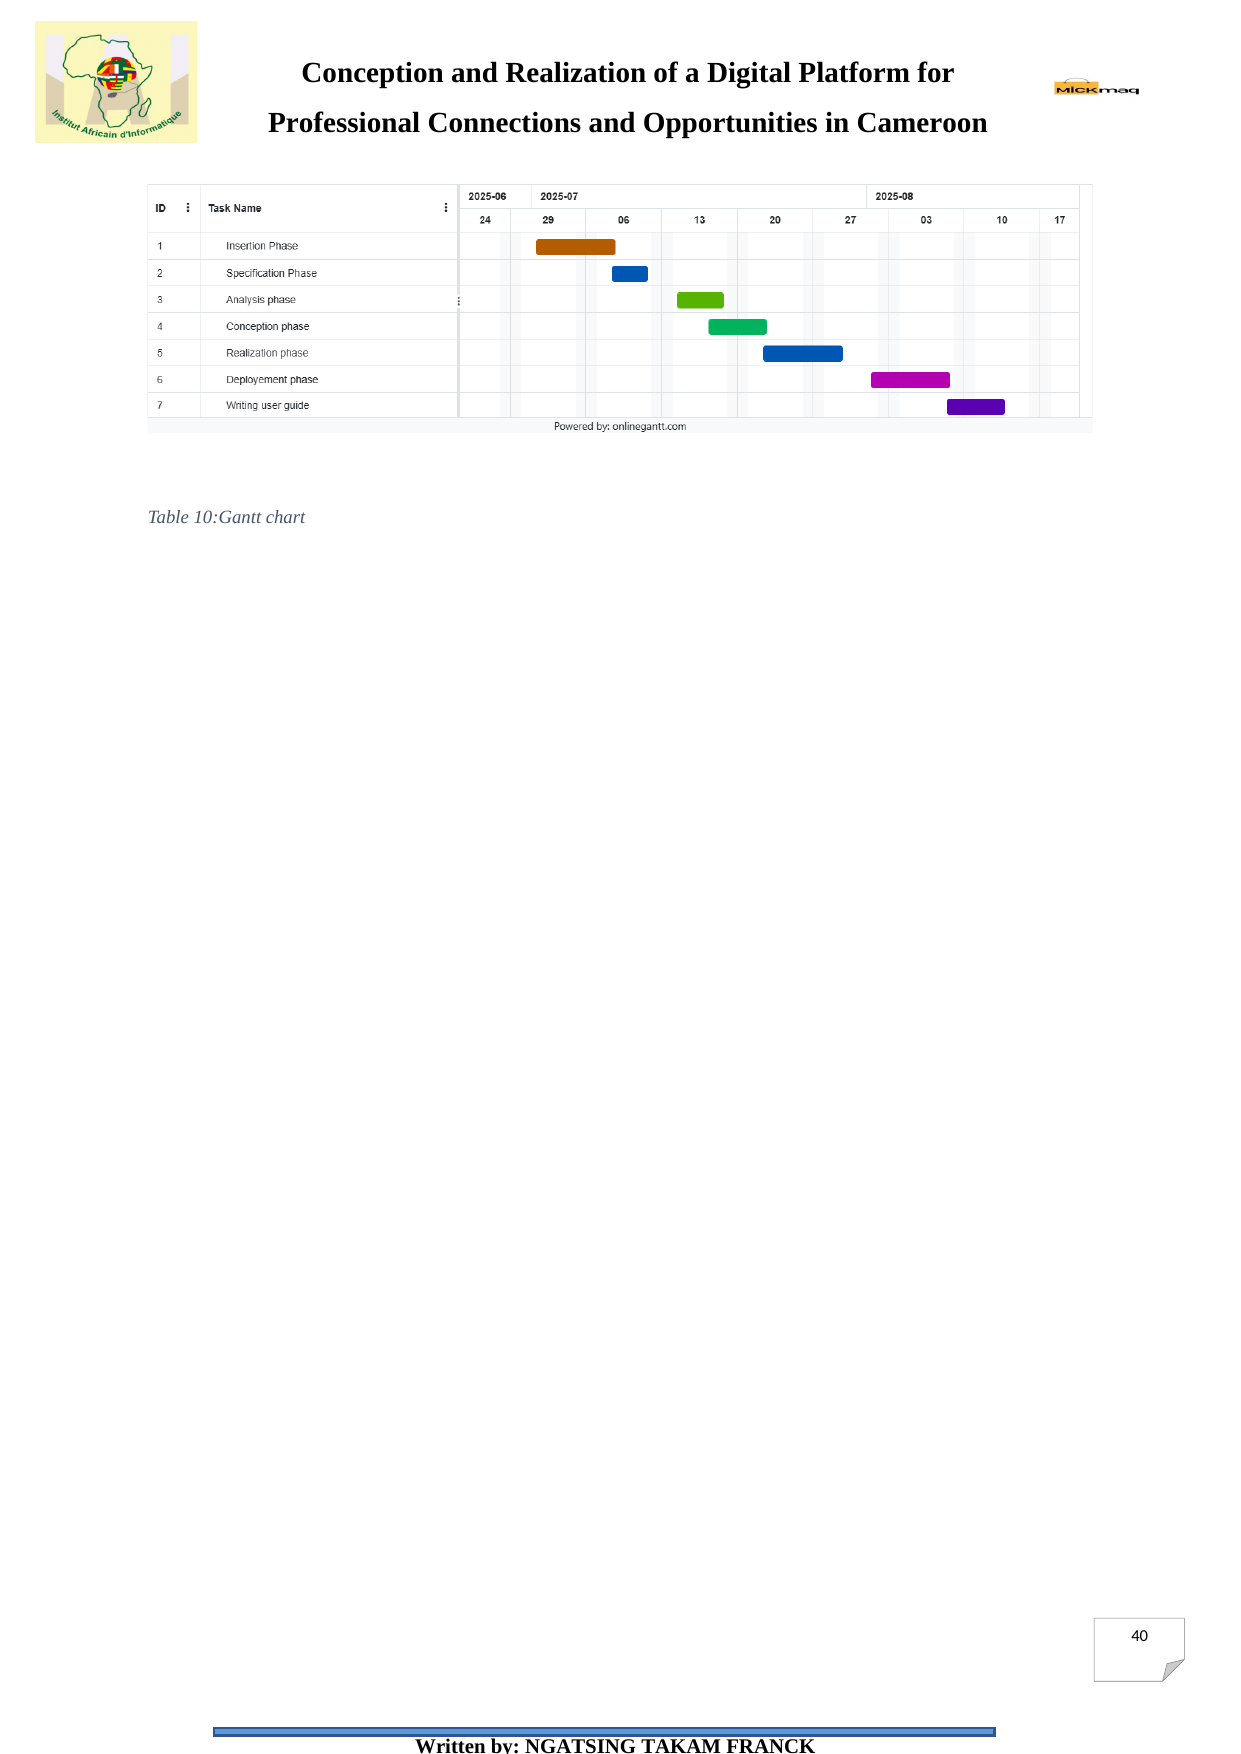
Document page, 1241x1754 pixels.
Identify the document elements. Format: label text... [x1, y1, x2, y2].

picture [147, 184, 1093, 433]
picture [35, 21, 198, 143]
picture [1047, 73, 1143, 103]
